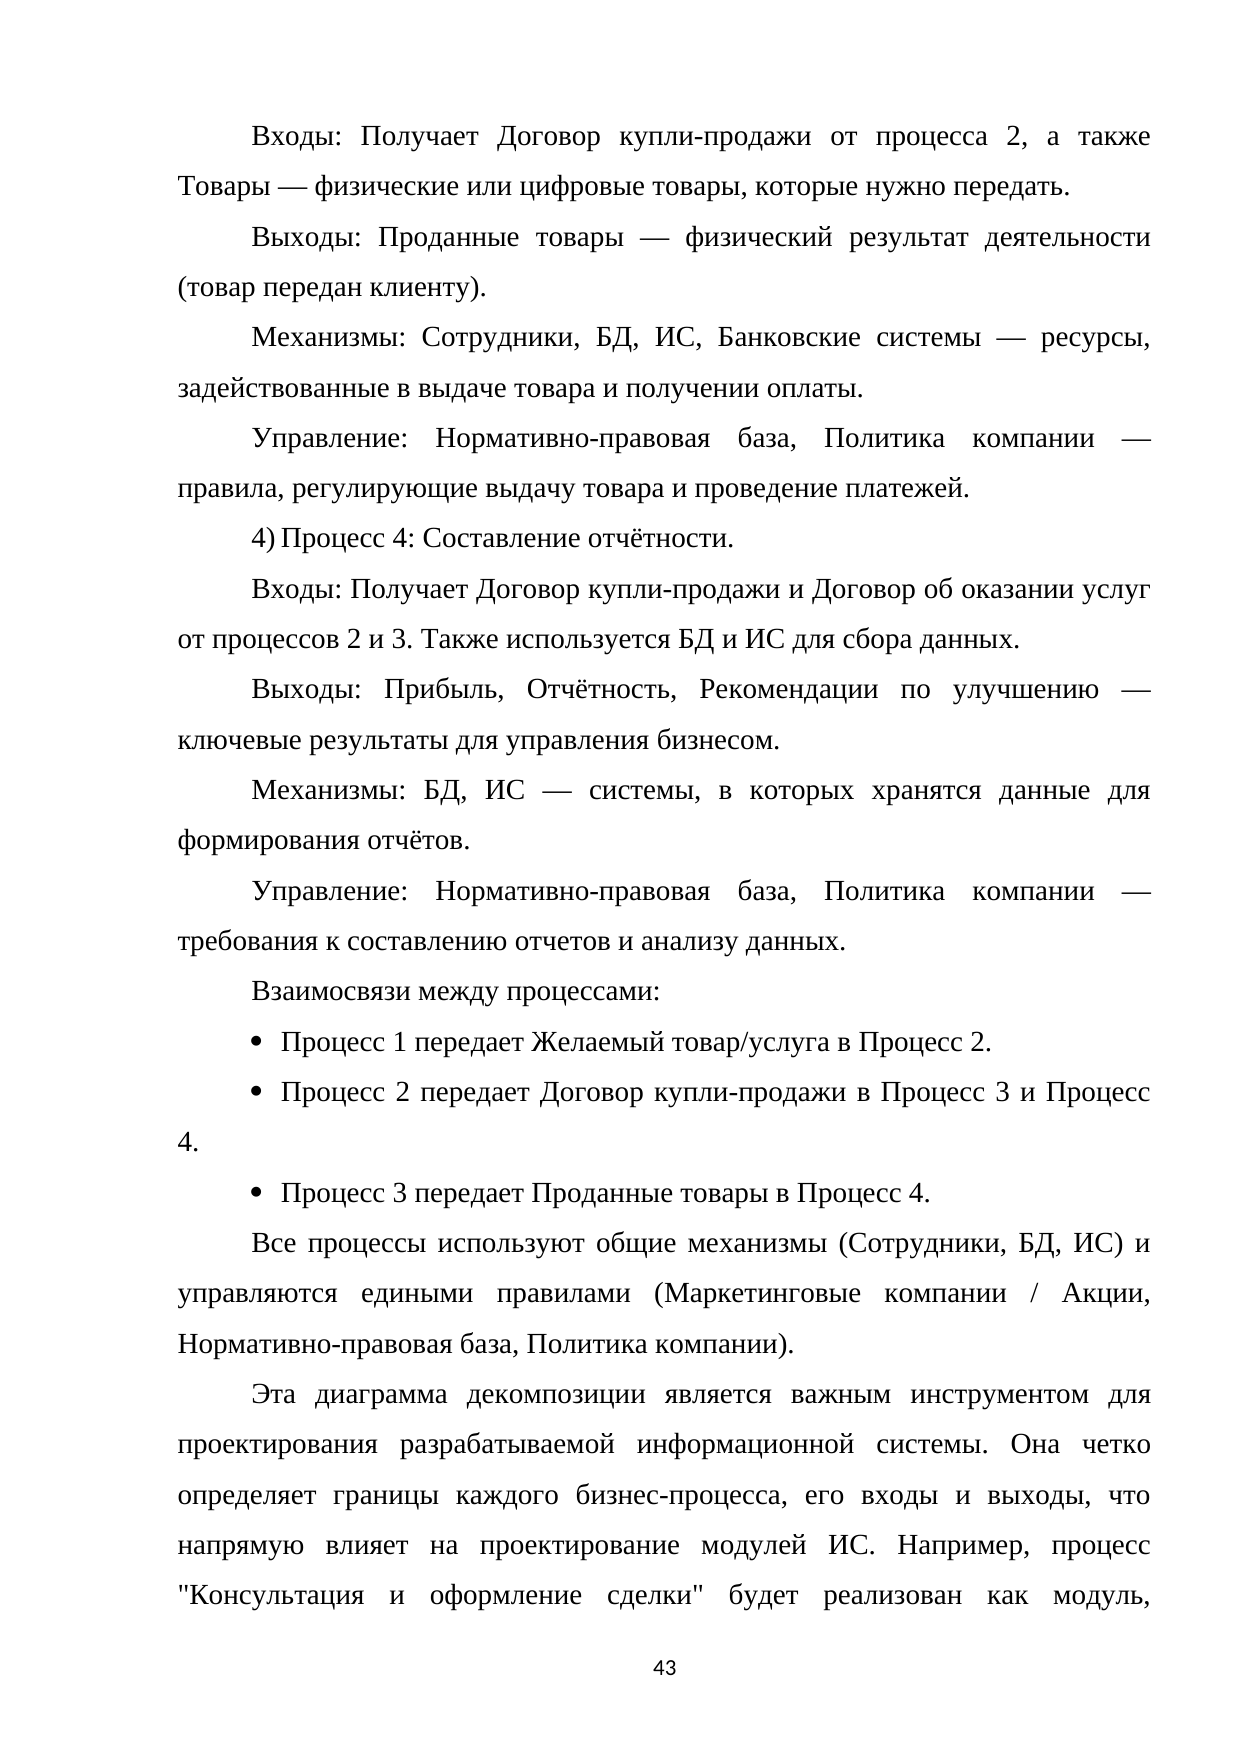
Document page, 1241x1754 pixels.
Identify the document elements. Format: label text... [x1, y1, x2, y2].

text Входы: Получает Договор купли-продажи и Договор об оказании услуг от процессов 2 и 3. Также используется БД и ИС для сбора данных. [177, 571, 1152, 655]
text Управление: Нормативно-правовая база, Политика компании — требования к составлению отчетов и анализу данных. [177, 873, 1152, 957]
list Процесс 4: Составление отчётности. [177, 521, 1152, 554]
text Механизмы: БД, ИС — системы, в которых хранятся данные для формирования отчётов. [177, 772, 1152, 856]
text Механизмы: Сотрудники, БД, ИС, Банковские системы — ресурсы, задействованные в выдаче товара и получении оплаты. [177, 319, 1152, 403]
text Входы: Получает Договор купли-продажи от процесса 2, а также Товары — физические или цифровые товары, которые нужно передать. [177, 118, 1152, 202]
text Все процессы используют общие механизмы (Сотрудники, БД, ИС) и управляются едиными правилами (Маркетинговые компании / Акции, Нормативно-правовая база, Политика компании). [177, 1225, 1152, 1359]
list Процесс 3 передает Проданные товары в Процесс 4. [177, 1175, 1152, 1208]
text Взаимосвязи между процессами: [177, 973, 1152, 1007]
list Процесс 1 передает Желаемый товар/услуга в Процесс 2. [177, 1024, 1152, 1057]
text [177, 1376, 1152, 1611]
list Процесс 2 передает Договор купли-продажи в Процесс 3 и Процесс 4. [177, 1074, 1152, 1158]
text Выходы: Проданные товары — физический результат деятельности (товар передан клиенту). [177, 219, 1152, 303]
text Выходы: Прибыль, Отчётность, Рекомендации по улучшению — ключевые результаты для управления бизнесом. [177, 672, 1152, 755]
text Управление: Нормативно-правовая база, Политика компании — правила, регулирующие выдачу товара и проведение платежей. [177, 420, 1152, 504]
